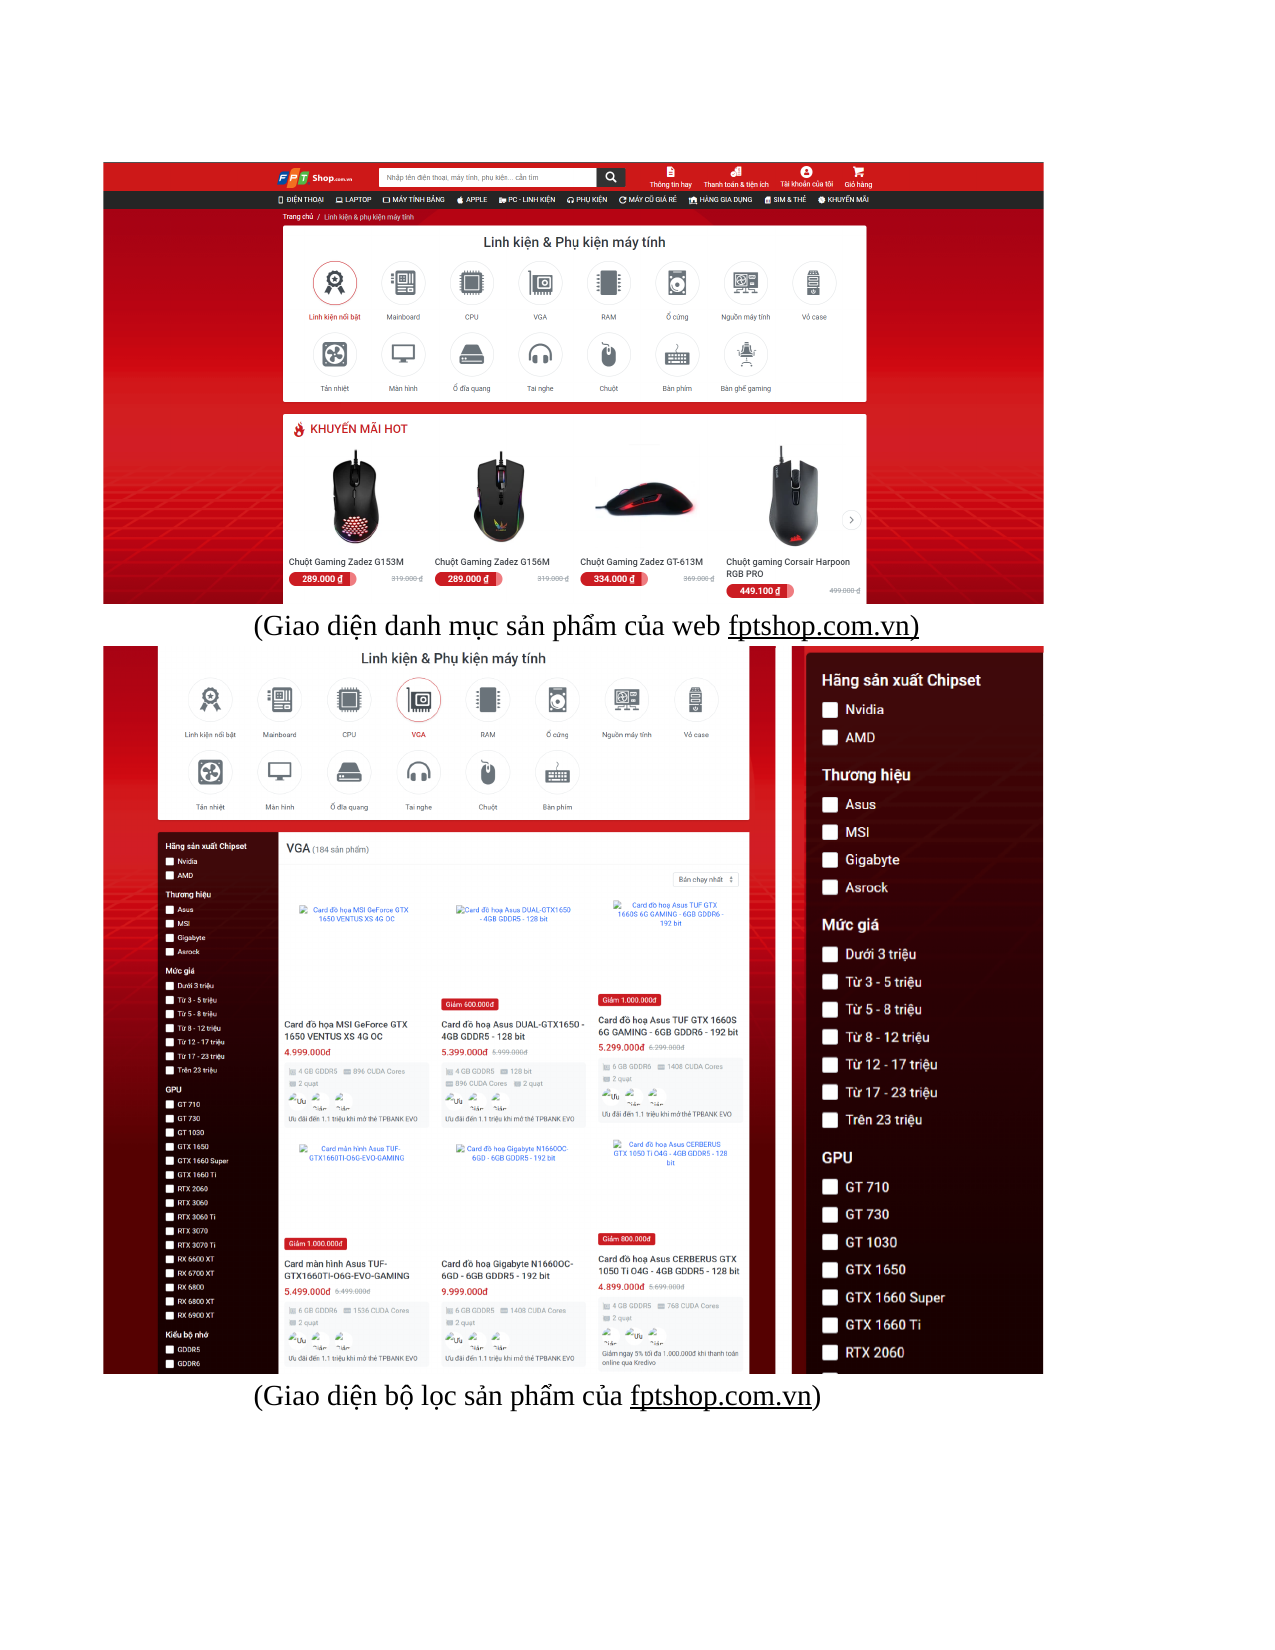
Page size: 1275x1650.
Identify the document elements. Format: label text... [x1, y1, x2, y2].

picture [103, 162, 1044, 604]
text (Giao diện bộ lọc sản phẩm của fptshop.com.vn) [103, 1378, 1125, 1412]
picture [103, 646, 1044, 1374]
text (Giao diện danh mục sản phẩm của web fptshop.com.vn) [103, 608, 1125, 642]
